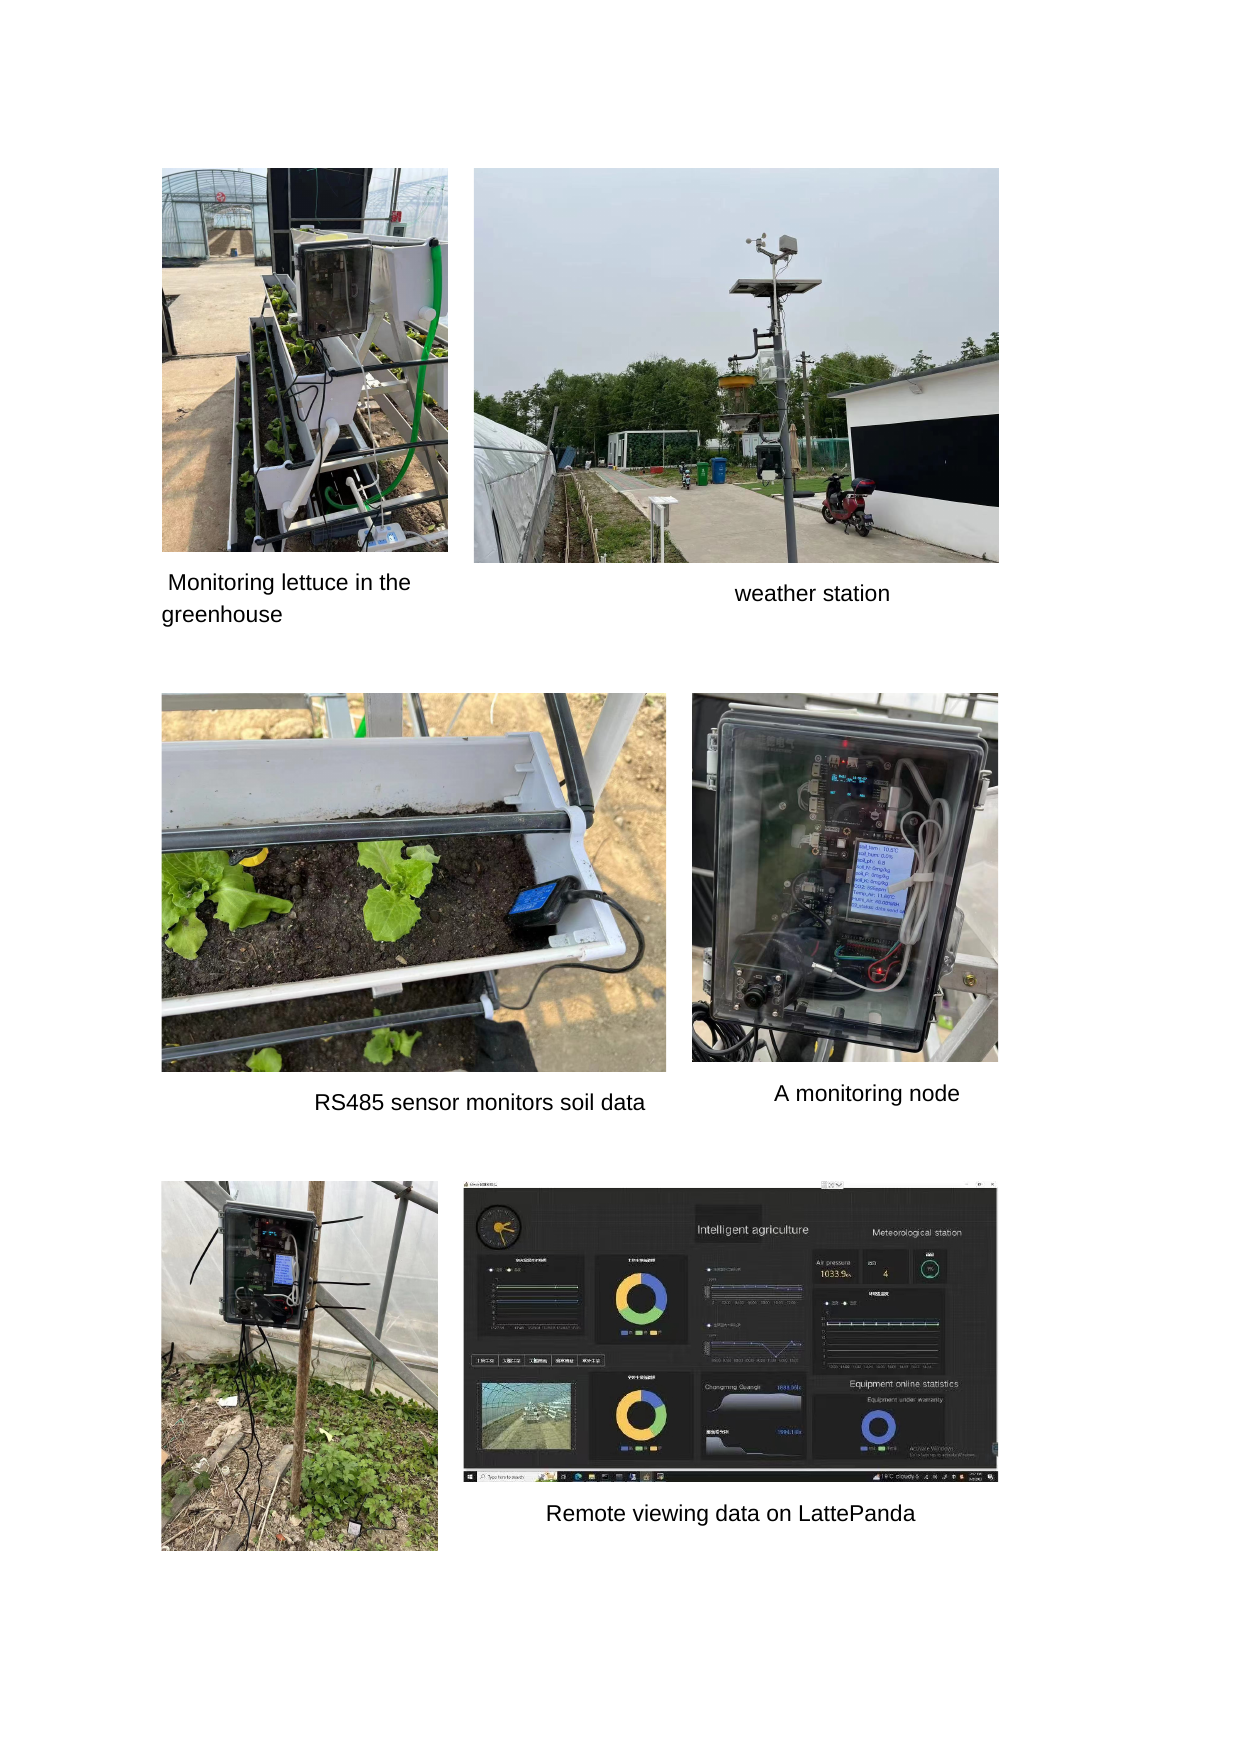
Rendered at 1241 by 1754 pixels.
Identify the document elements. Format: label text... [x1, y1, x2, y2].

table_header A monitoring node [679, 675, 1011, 1136]
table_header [451, 1163, 1011, 1571]
picture [161, 693, 667, 1072]
table_header Monitoring lettuce in the greenhouse [149, 150, 461, 648]
picture [161, 1181, 438, 1551]
picture [692, 693, 999, 1062]
picture [162, 168, 448, 552]
picture [473, 168, 999, 563]
picture [463, 1181, 999, 1482]
table_header weather station [461, 150, 1011, 648]
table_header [149, 1163, 451, 1571]
table_header RS485 sensor monitors soil data [149, 675, 679, 1136]
